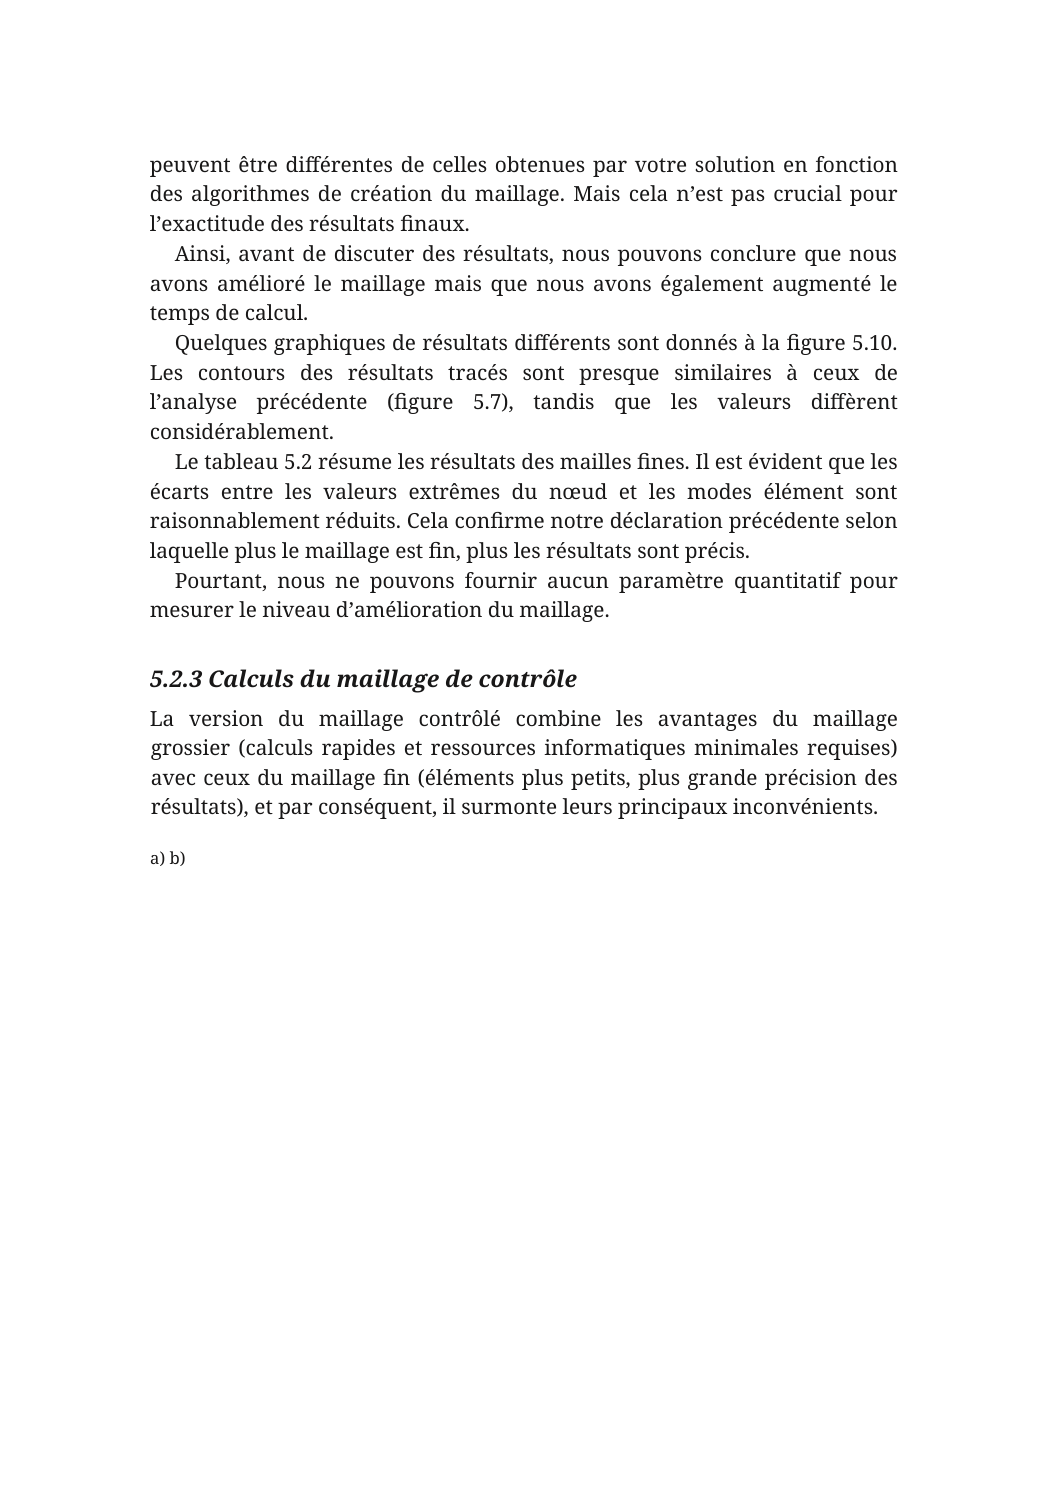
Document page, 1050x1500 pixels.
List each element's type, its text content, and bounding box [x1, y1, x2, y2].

text Pourtant, nous ne pouvons fournir aucun paramètre quantitatif pour mesurer le niveau d’amélioration du maillage. [149, 566, 898, 624]
text a) b) [150, 847, 900, 869]
text La version du maillage contrôlé combine les avantages du maillage grossier (calculs rapides et ressources informatiques minimales requises) avec ceux du maillage fin (éléments plus petits, plus grande précision des résultats), et par conséquent, il surmonte leurs principaux inconvénients. [149, 704, 898, 821]
subtitle 5.2.3 Calculs du maillage de contrôle [149, 663, 900, 694]
text Le tableau 5.2 résume les résultats des mailles fines. Il est évident que les écarts entre les valeurs extrêmes du nœud et les modes élément sont raisonnablement réduits. Cela confirme notre déclaration précédente selon laquelle plus le maillage est fin, plus les résultats sont précis. [149, 447, 898, 564]
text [149, 150, 898, 237]
text Quelques graphiques de résultats différents sont donnés à la figure 5.10. Les contours des résultats tracés sont presque similaires à ceux de l’analyse précédente (figure 5.7), tandis que les valeurs diffèrent considérablement. [149, 328, 898, 445]
text Ainsi, avant de discuter des résultats, nous pouvons conclure que nous avons amélioré le maillage mais que nous avons également augmenté le temps de calcul. [149, 239, 898, 327]
